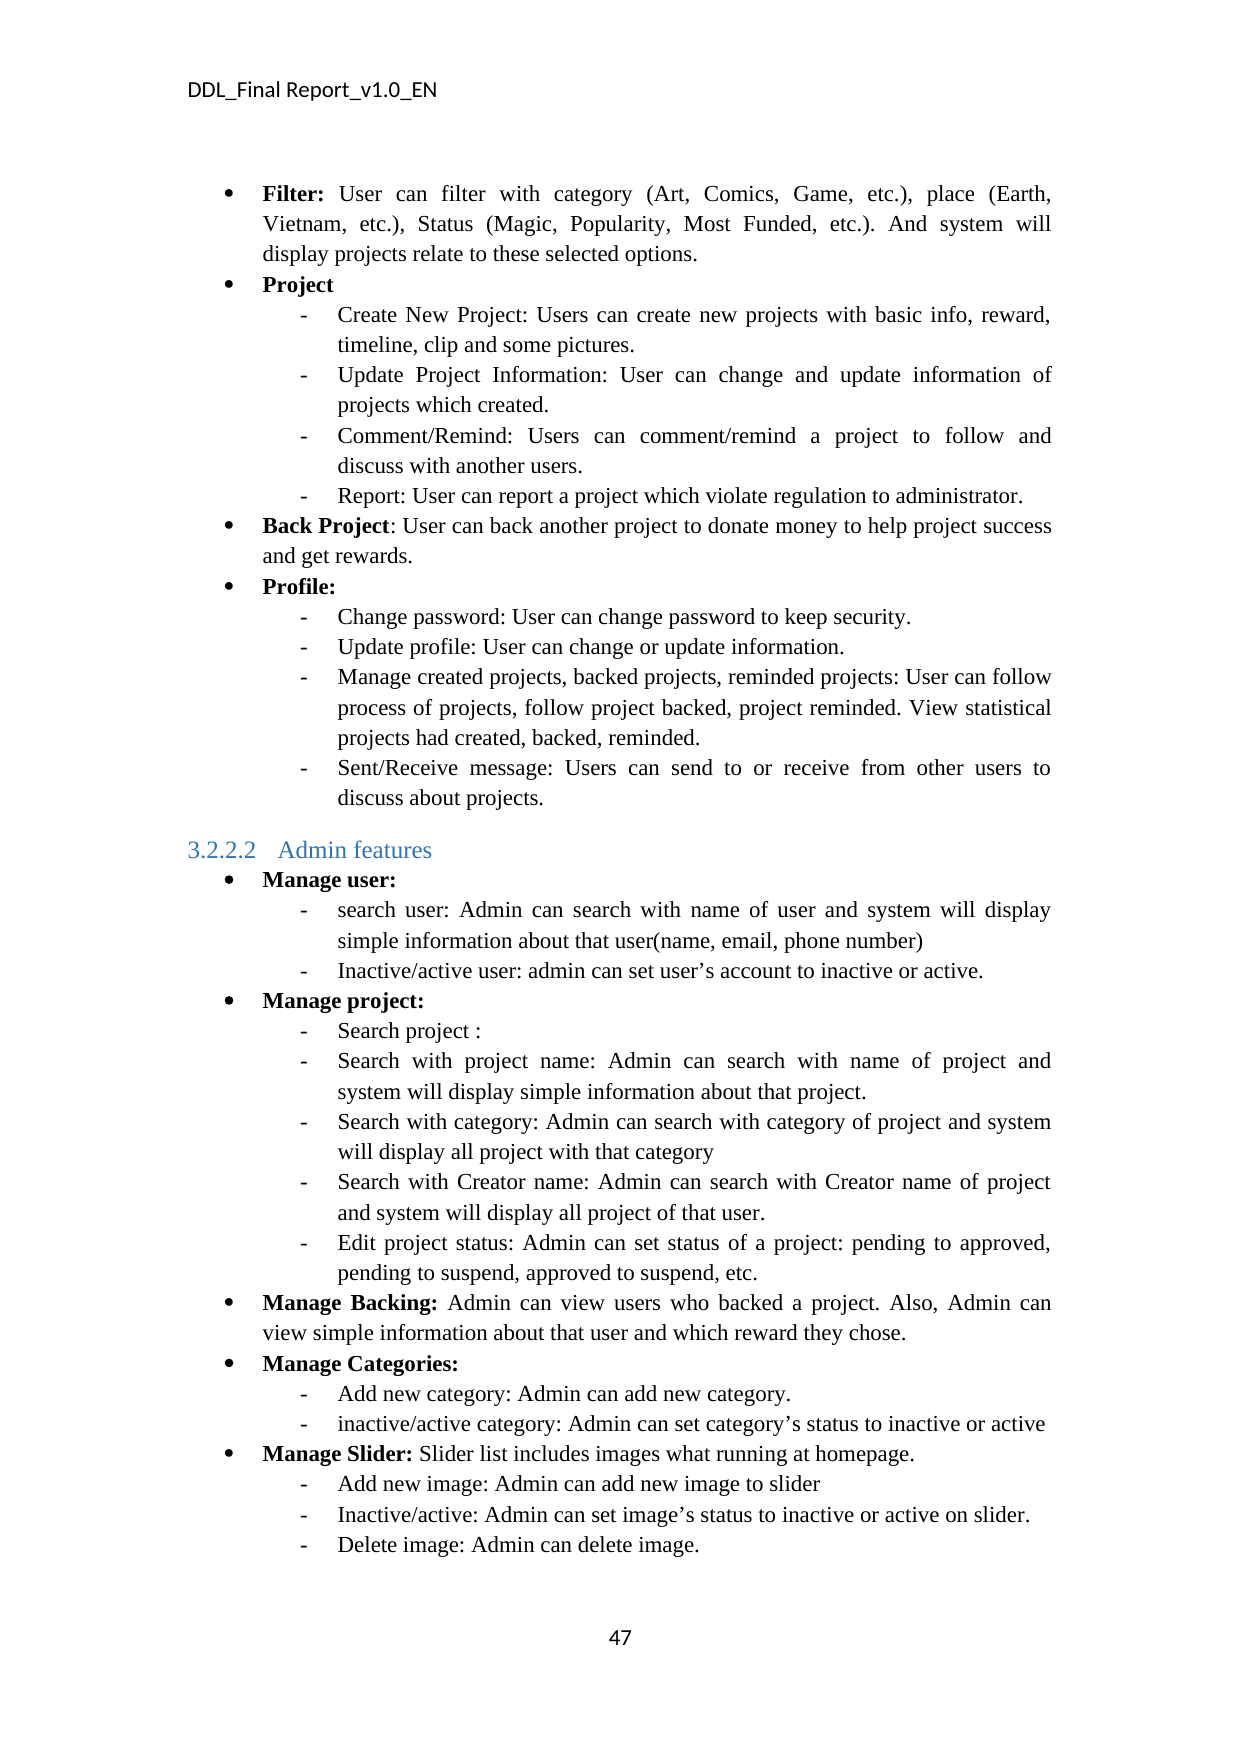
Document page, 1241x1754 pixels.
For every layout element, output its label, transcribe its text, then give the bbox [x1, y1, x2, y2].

list Update profile: User can change or update information. [300, 633, 1053, 659]
list Manage created projects, backed projects, reminded projects: User can follow process of projects, follow project backed, project reminded. View statistical projects had created, backed, reminded. [300, 663, 1053, 750]
list Manage Slider: Slider list includes images what running at homepage. [225, 1440, 1053, 1467]
list Filter: User can filter with category (Art, Comics, Game, etc.), place (Earth, Vietnam, etc.), Status (Magic, Popularity, Most Funded, etc.). And system will display projects relate to these selected options. [225, 180, 1053, 267]
list Manage Backing: Admin can view users who backed a project. Also, Admin can view simple information about that user and which reward they chose. [225, 1289, 1053, 1346]
list Change password: User can change password to keep security. [300, 603, 1053, 629]
list Inactive/active: Admin can set image’s status to inactive or active on slider. [300, 1501, 1053, 1527]
list search user: Admin can search with name of user and system will display simple information about that user(name, email, phone number) [300, 896, 1053, 953]
list Search project : [300, 1017, 1053, 1044]
subtitle Admin features [187, 835, 1053, 864]
list Profile: [225, 573, 1053, 599]
list Create New Project: Users can create new projects with basic info, reward, timeline, clip and some pictures. [300, 301, 1053, 357]
list Manage project: [225, 987, 1053, 1013]
list Search with category: Admin can search with category of project and system will display all project with that category [300, 1108, 1053, 1164]
list Sent/Receive message: Users can send to or receive from other users to discuss about projects. [300, 754, 1053, 811]
list Update Project Information: User can change and update information of projects which created. [300, 361, 1053, 418]
list Add new category: Admin can add new category. [300, 1380, 1053, 1406]
list Manage user: [225, 866, 1053, 893]
list Report: User can report a project which violate regulation to administrator. [300, 482, 1053, 508]
list Delete image: Admin can delete image. [300, 1531, 1053, 1557]
list Search with project name: Admin can search with name of project and system will display simple information about that project. [300, 1047, 1053, 1104]
list Comment/Remind: Users can comment/remind a project to follow and discuss with another users. [300, 422, 1053, 478]
list Inactive/active user: admin can set user’s account to inactive or active. [300, 957, 1053, 983]
list Project [225, 271, 1053, 297]
list Manage Categories: [225, 1349, 1053, 1376]
list Back Project: User can back another project to donate money to help project success and get rewards. [225, 512, 1053, 569]
list inactive/active category: Admin can set category’s status to inactive or active [300, 1410, 1053, 1436]
list Edit project status: Admin can set status of a project: pending to approved, pending to suspend, approved to suspend, etc. [300, 1229, 1053, 1285]
list Add new image: Admin can add new image to slider [300, 1470, 1053, 1497]
list Search with Creator name: Admin can search with Creator name of project and system will display all project of that user. [300, 1168, 1053, 1225]
